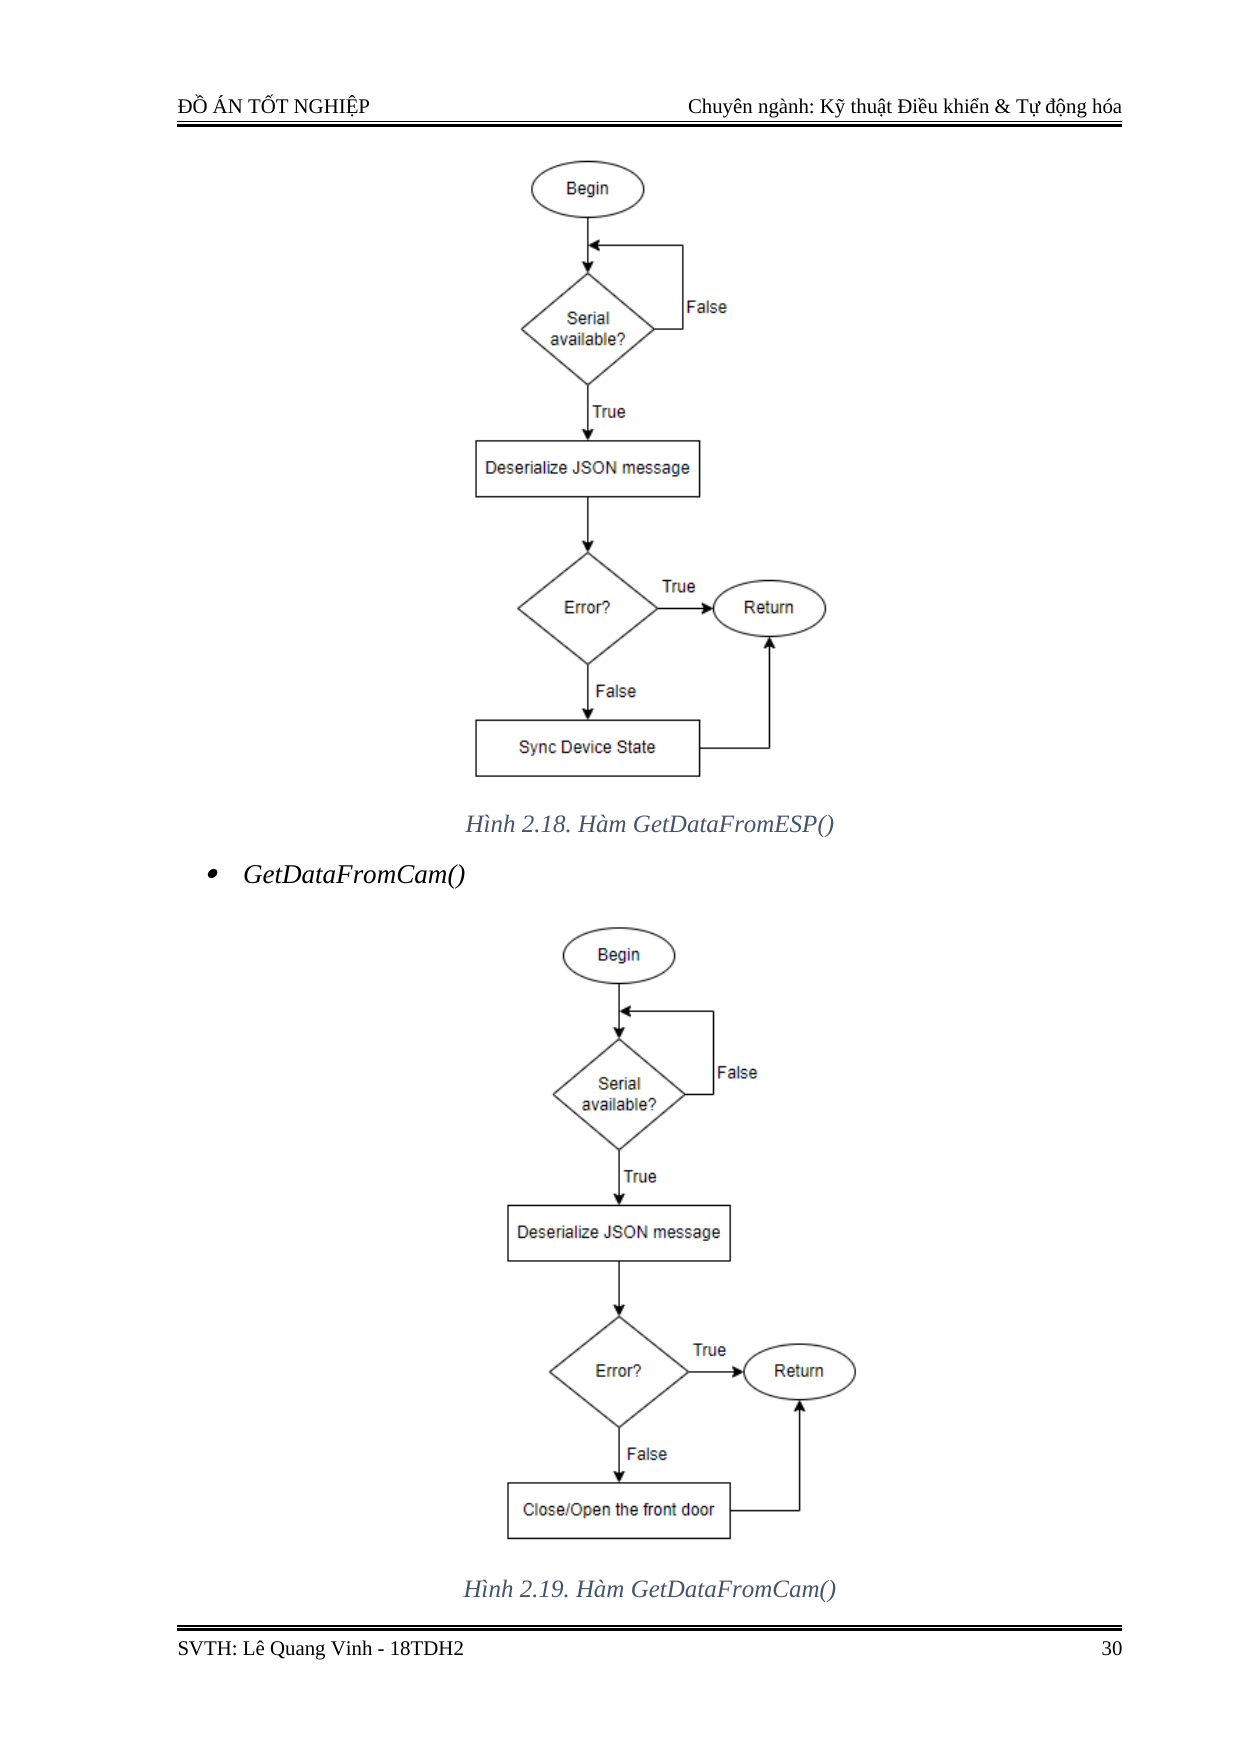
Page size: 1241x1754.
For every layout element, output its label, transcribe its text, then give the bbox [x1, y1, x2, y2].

picture [495, 916, 863, 1549]
picture [456, 147, 843, 784]
list GetDataFromCam() [205, 859, 1122, 890]
